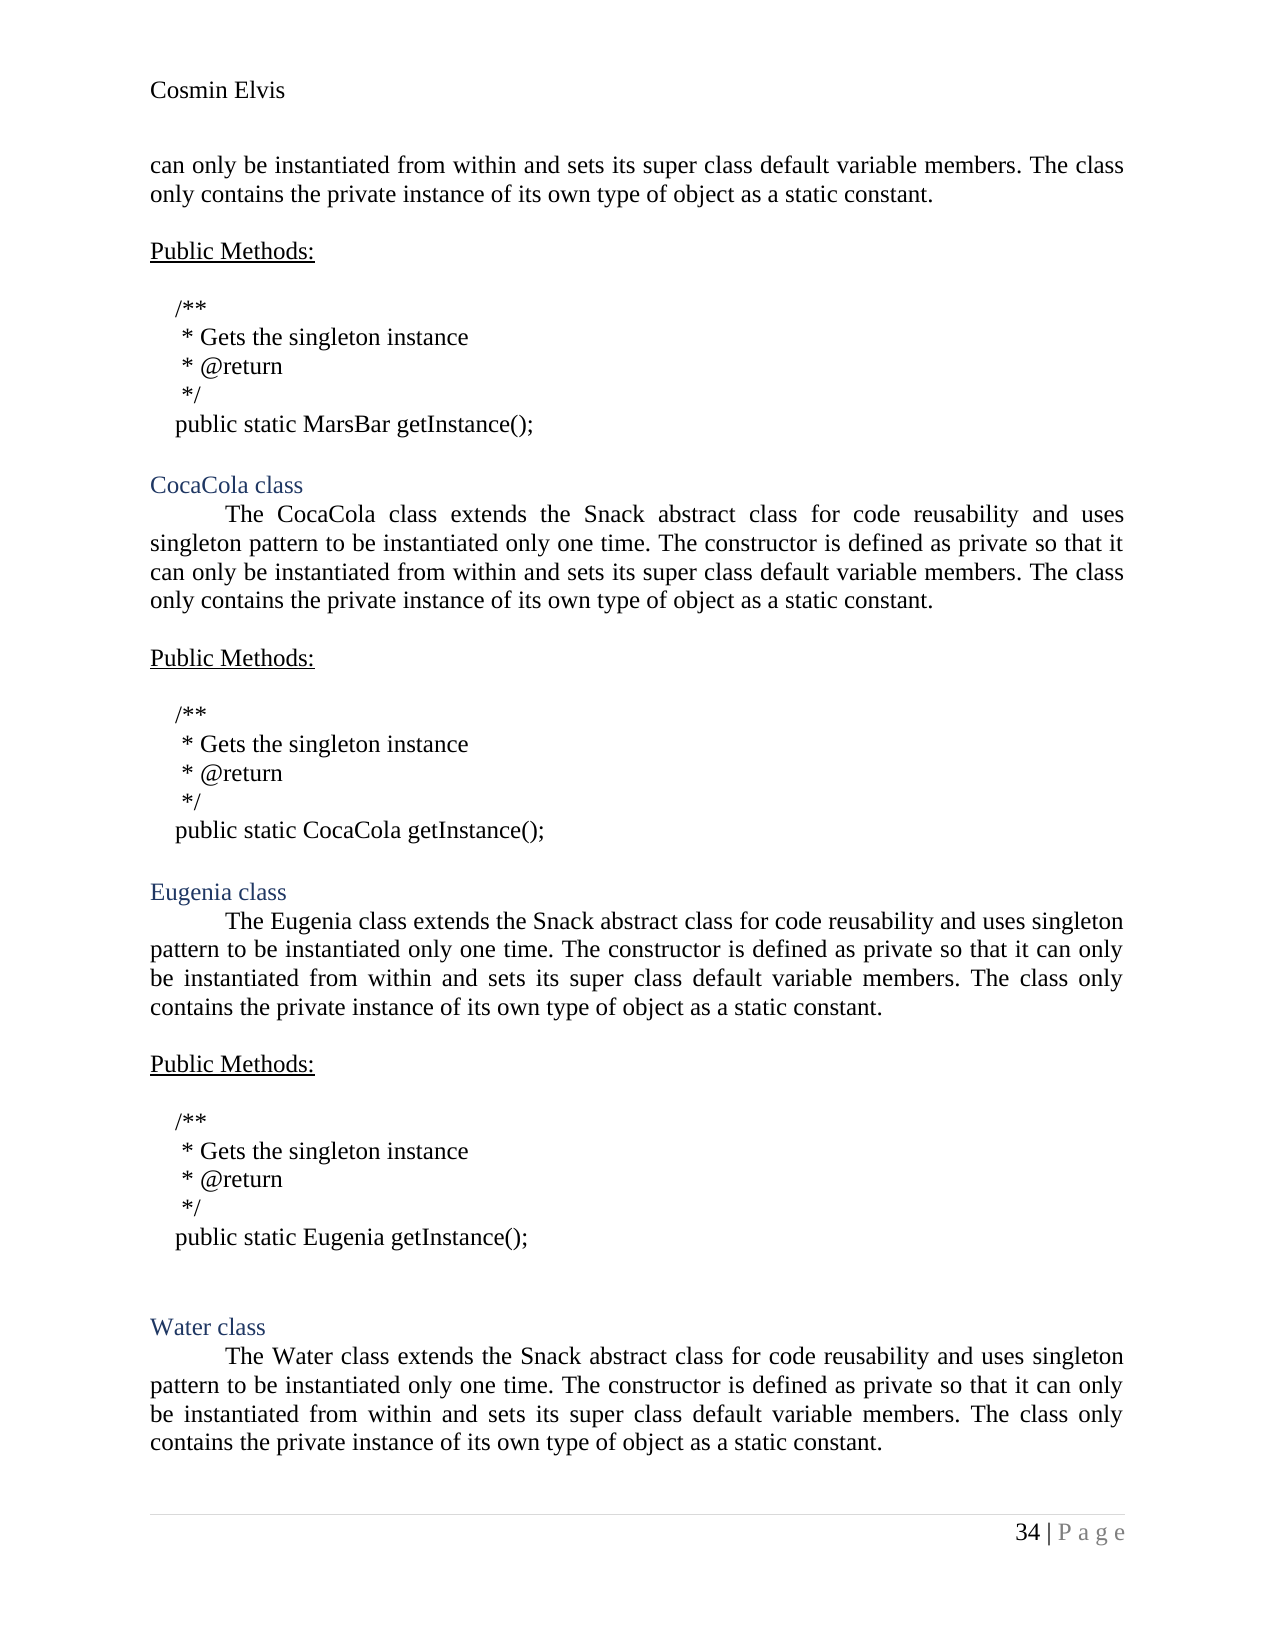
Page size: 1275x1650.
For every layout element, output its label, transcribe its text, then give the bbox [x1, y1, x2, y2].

text Public Methods: [150, 236, 1125, 265]
text * @return [150, 351, 1125, 380]
text * @return [150, 758, 1125, 787]
text The Eugenia class extends the Snack abstract class for code reusability and uses singleton pattern to be instantiated only one time. The constructor is defined as private so that it can only be instantiated from within and sets its super class default variable members. The class only contains the private instance of its own type of object as a static constant. [150, 906, 1125, 1021]
text public static Eugenia getInstance(); [150, 1222, 1125, 1251]
text Public Methods: [150, 643, 1125, 672]
text * Gets the singleton instance [150, 729, 1125, 758]
text public static MarsBar getInstance(); [150, 409, 1125, 437]
text The CocaCola class extends the Snack abstract class for code reusability and uses singleton pattern to be instantiated only one time. The constructor is defined as private so that it can only be instantiated from within and sets its super class default variable members. The class only contains the private instance of its own type of object as a static constant. [150, 499, 1125, 614]
text */ [150, 1193, 1125, 1222]
subtitle Eugenia class [150, 877, 1125, 906]
text The Water class extends the Snack abstract class for code reusability and uses singleton pattern to be instantiated only one time. The constructor is defined as private so that it can only be instantiated from within and sets its super class default variable members. The class only contains the private instance of its own type of object as a static constant. [150, 1341, 1125, 1456]
text * @return [150, 1164, 1125, 1193]
text */ [150, 380, 1125, 409]
text * Gets the singleton instance [150, 322, 1125, 351]
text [150, 150, 1125, 207]
text /** [150, 700, 1125, 729]
text */ [150, 787, 1125, 815]
text /** [150, 294, 1125, 322]
text Public Methods: [150, 1049, 1125, 1078]
subtitle CocaCola class [150, 470, 1125, 499]
subtitle Water class [150, 1312, 1125, 1341]
text * Gets the singleton instance [150, 1136, 1125, 1164]
text public static CocaCola getInstance(); [150, 815, 1125, 844]
text /** [150, 1107, 1125, 1136]
